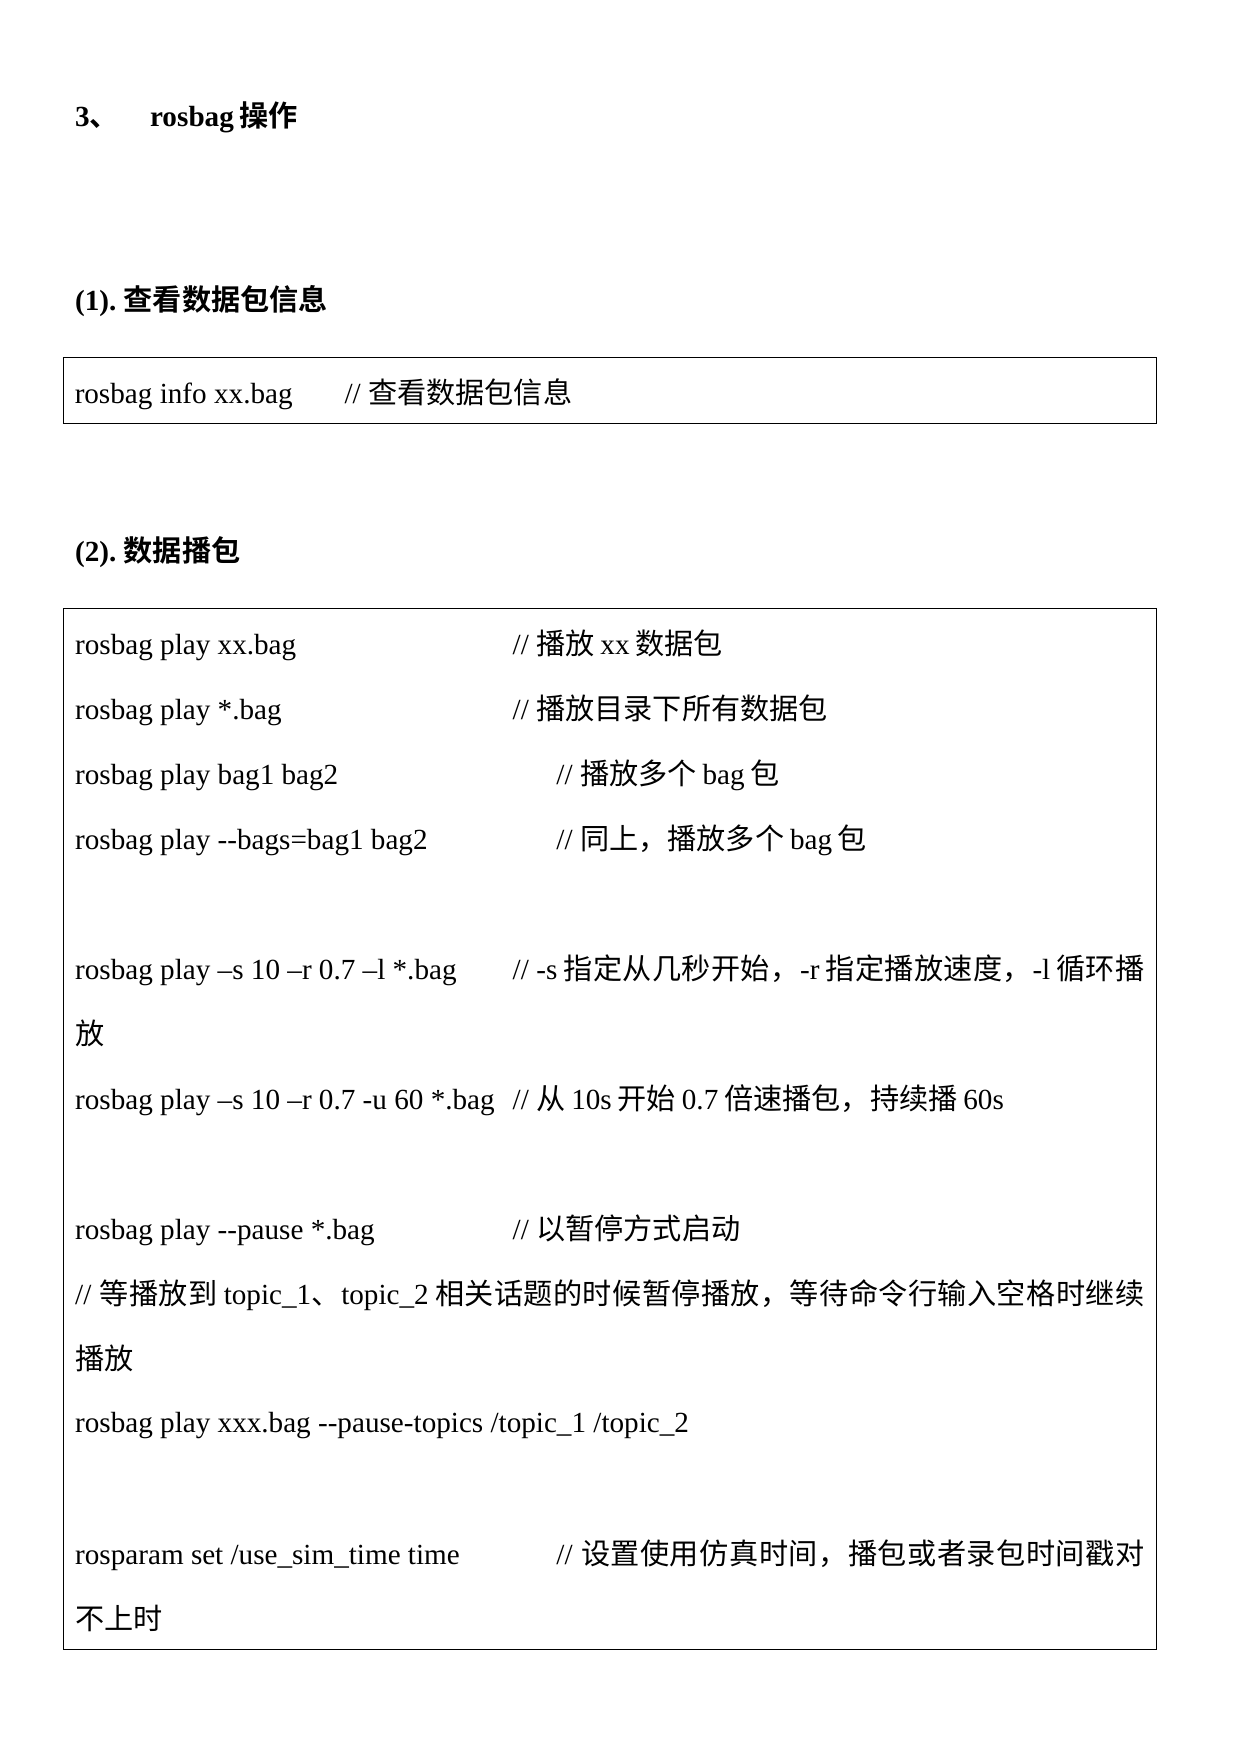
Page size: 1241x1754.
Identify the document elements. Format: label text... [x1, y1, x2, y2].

table_header rosbag info xx.bag // 查看数据包信息 [64, 358, 1156, 423]
subtitle (2). 数据播包 [75, 516, 1165, 581]
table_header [64, 609, 1156, 1649]
subtitle rosbag操作 [75, 81, 1165, 146]
subtitle (1). 查看数据包信息 [75, 265, 1165, 330]
